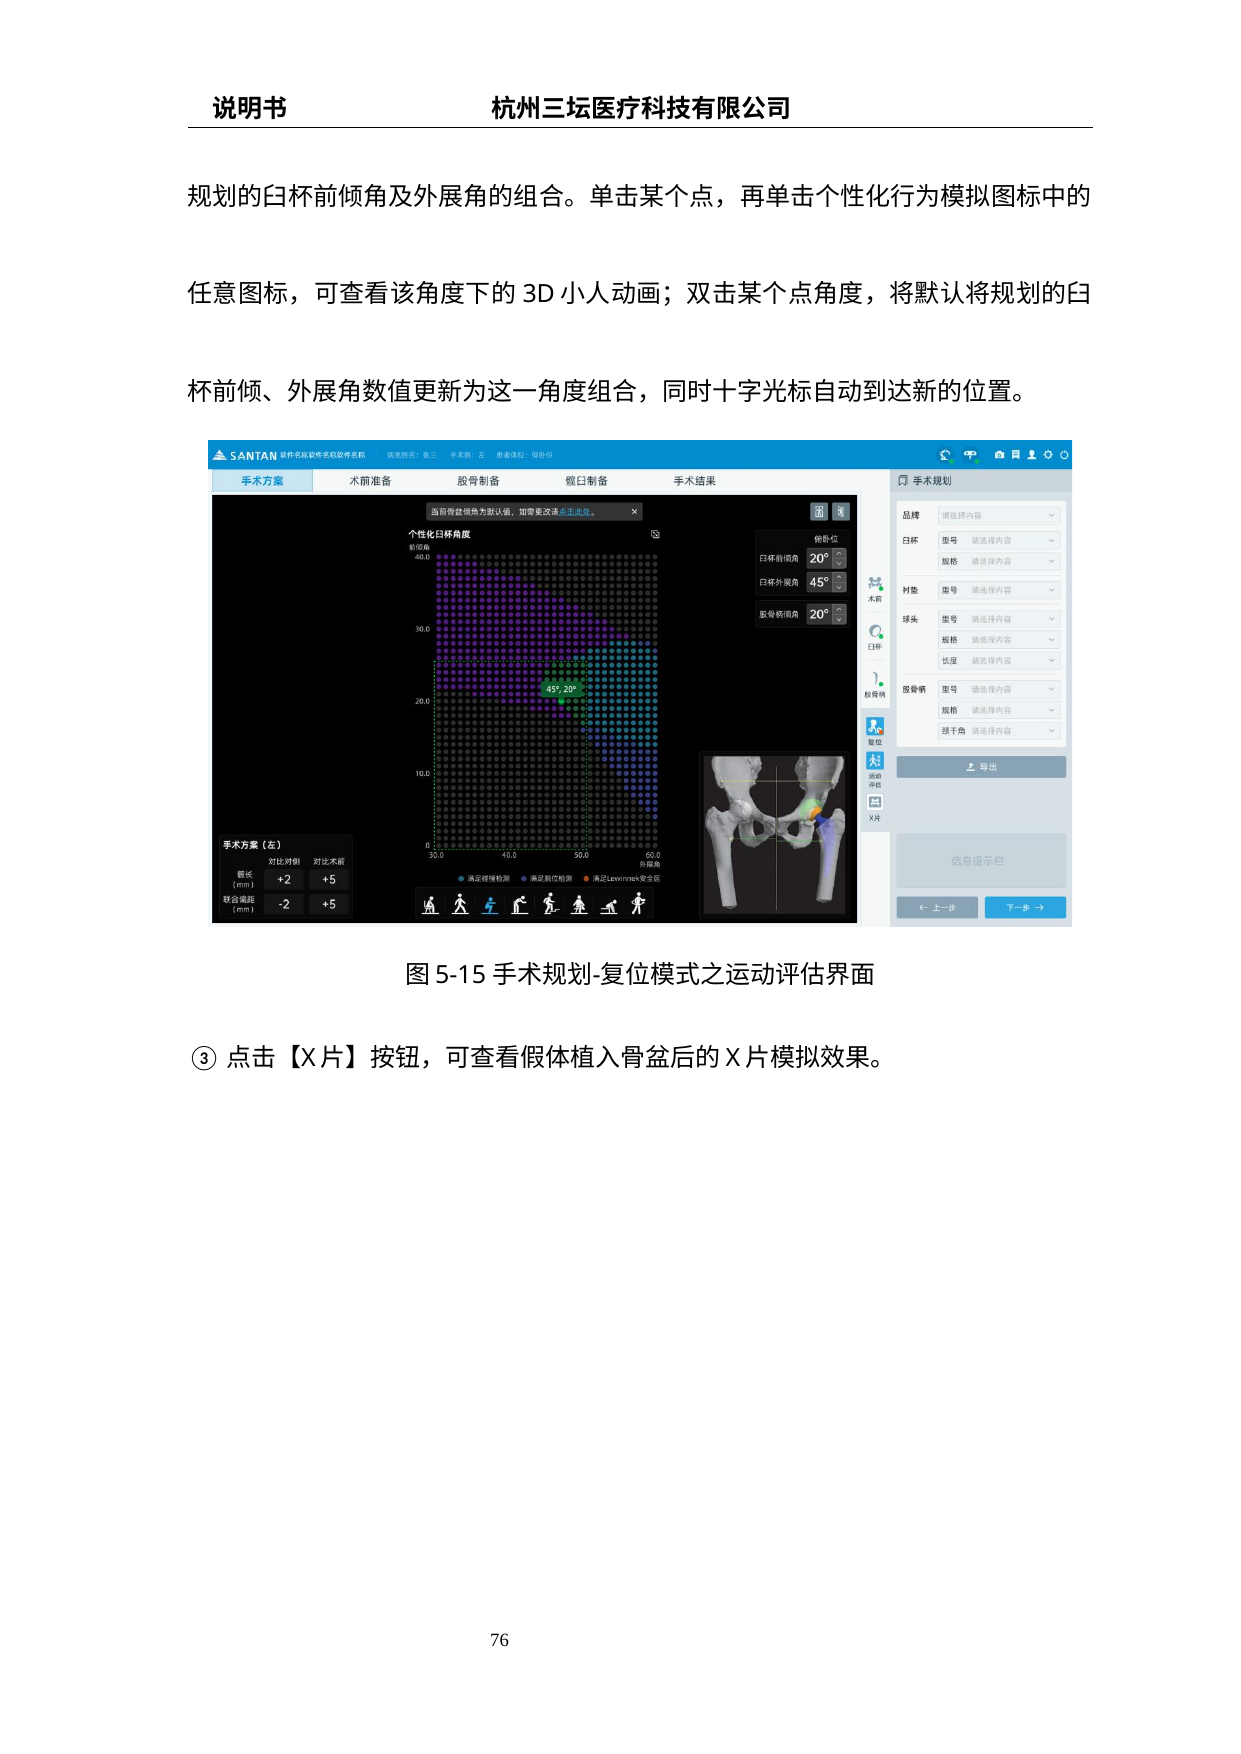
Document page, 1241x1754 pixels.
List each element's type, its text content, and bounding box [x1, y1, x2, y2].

picture [1044, 451, 1052, 458]
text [187, 162, 1093, 422]
picture [940, 450, 949, 460]
picture [1028, 448, 1035, 459]
picture [964, 451, 976, 458]
picture [213, 451, 226, 462]
picture [1061, 451, 1068, 459]
picture [498, 452, 523, 458]
picture [995, 451, 1004, 458]
picture [262, 452, 276, 460]
picture [208, 468, 1073, 927]
text 图5-15 手术规划-复位模式之运动评估界面 [187, 940, 1093, 1005]
picture [388, 452, 407, 458]
text ③点击【X片】按钮，可查看假体植入骨盆后的X片模拟效果。 [187, 1023, 1093, 1088]
picture [533, 453, 544, 457]
picture [231, 452, 260, 460]
picture [281, 452, 321, 458]
picture [1012, 449, 1019, 462]
picture [324, 452, 364, 458]
